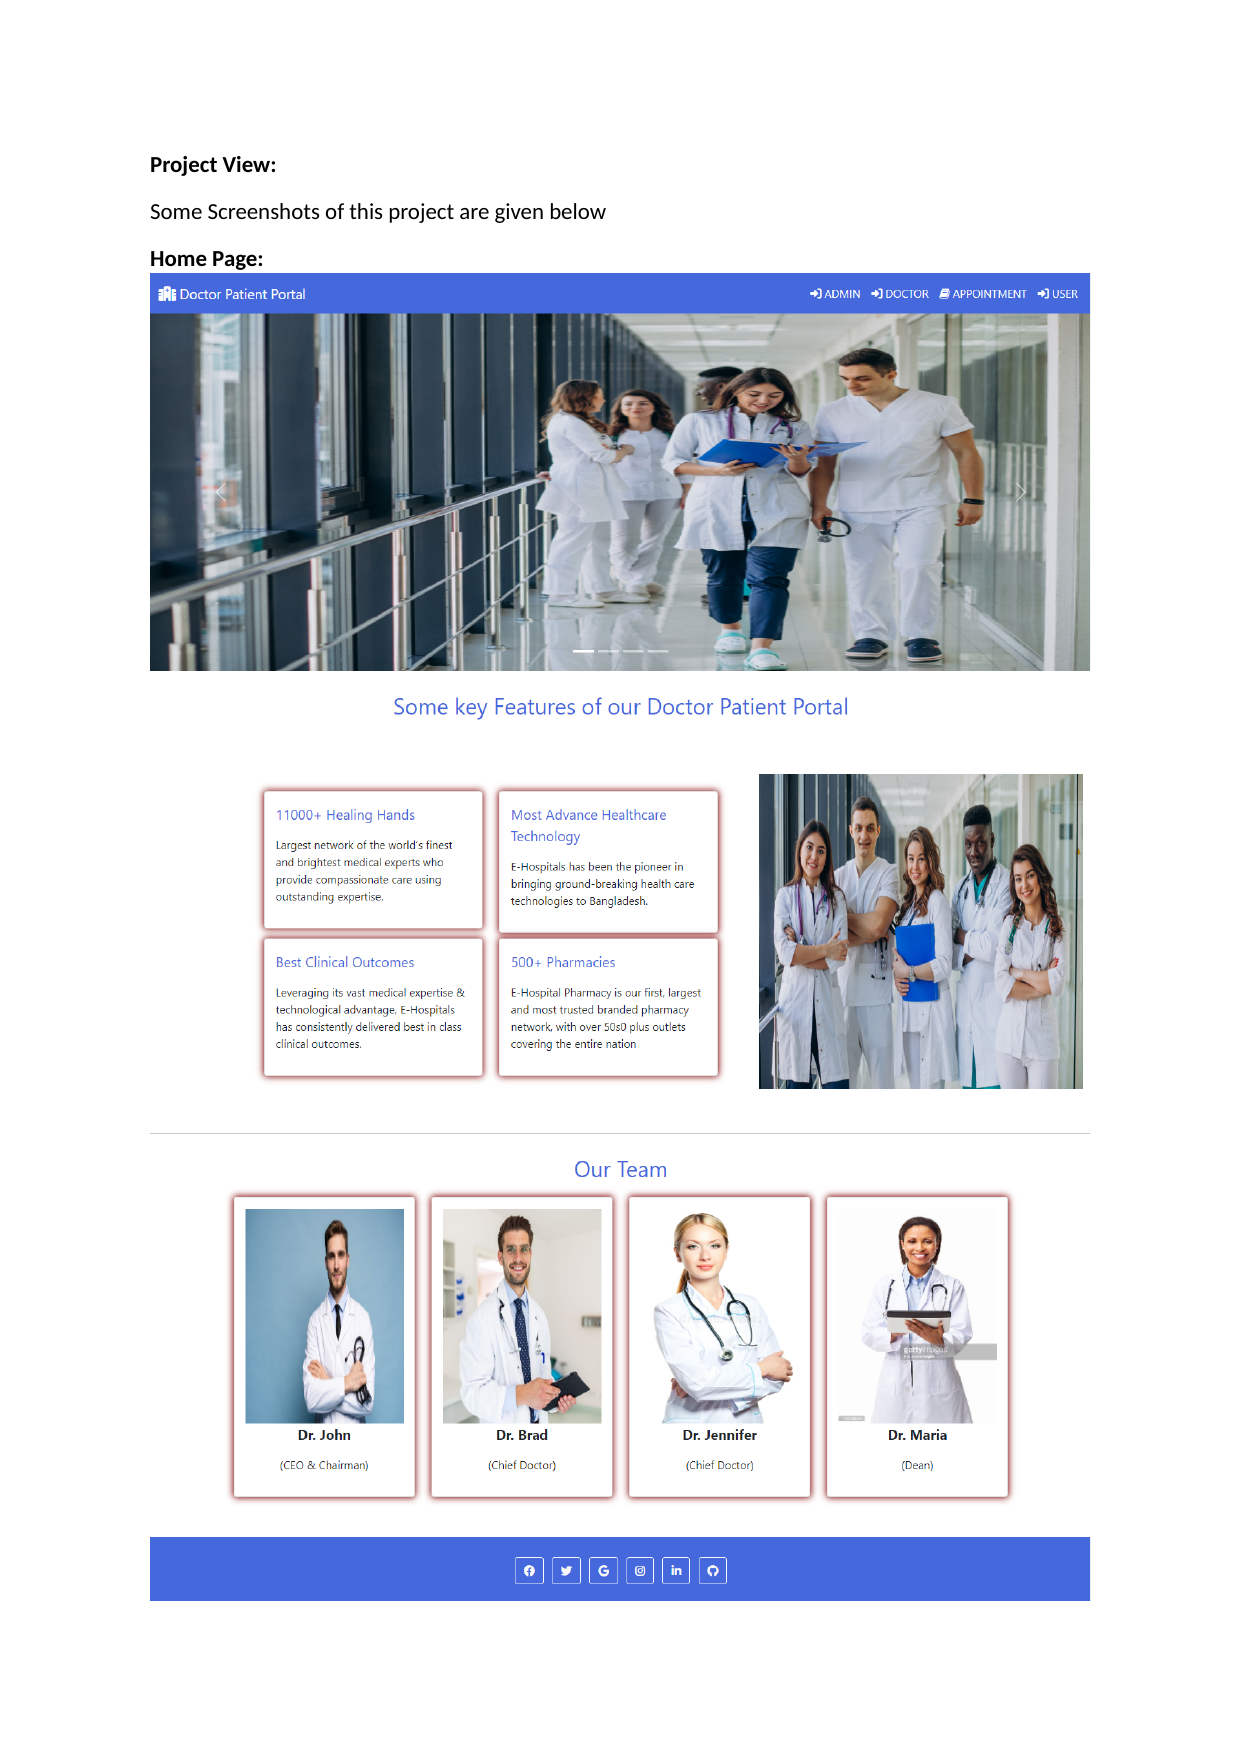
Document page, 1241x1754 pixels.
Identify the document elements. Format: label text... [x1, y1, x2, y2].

picture [150, 273, 1091, 1601]
text Project View: [150, 150, 1090, 178]
text Home Page: [150, 244, 1090, 273]
text Some Screenshots of this project are given below [150, 197, 1090, 225]
